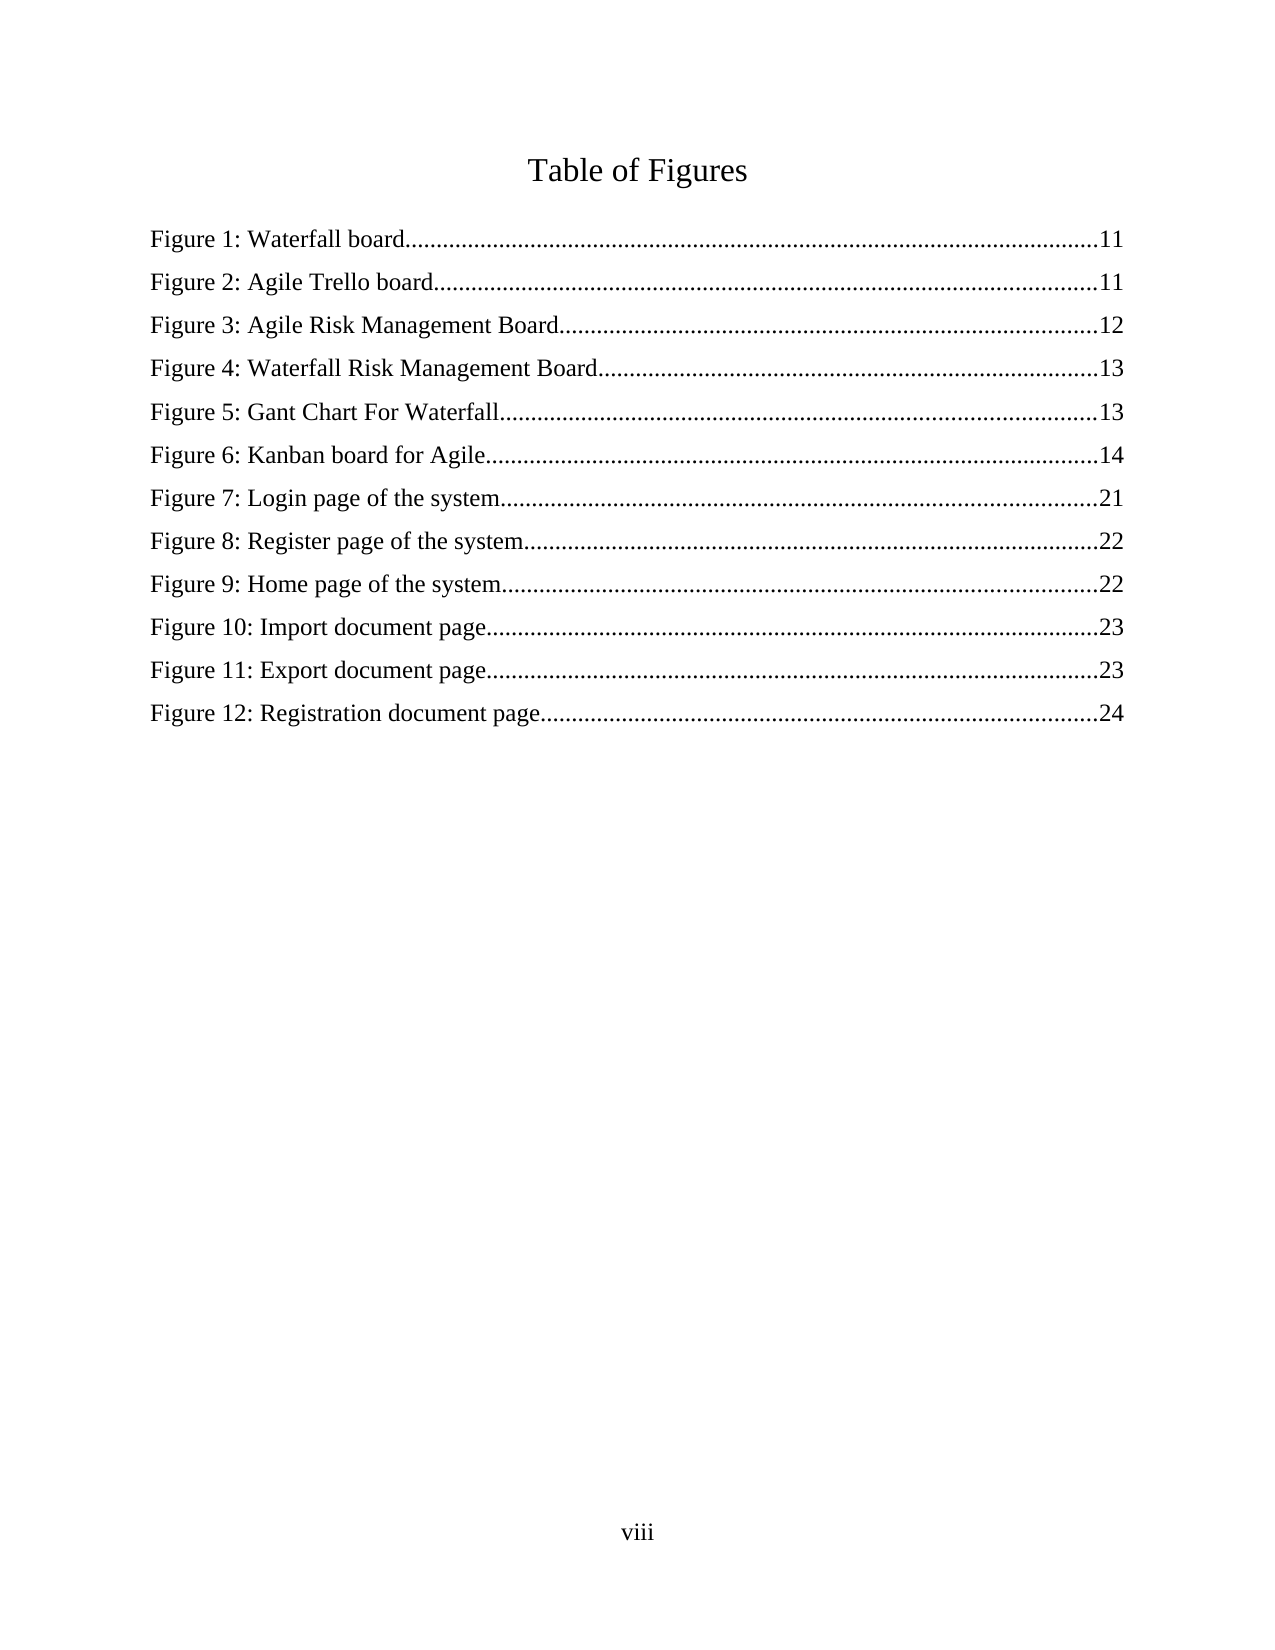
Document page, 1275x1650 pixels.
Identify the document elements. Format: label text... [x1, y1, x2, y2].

text Figure 9: Home page of the system 22 [150, 569, 1125, 598]
text Figure 12: Registration document page 24 [150, 698, 1125, 727]
text Figure 4: Waterfall Risk Management Board 13 [150, 353, 1125, 382]
text Figure 10: Import document page 23 [150, 612, 1125, 641]
text Figure 5: Gant Chart For Waterfall 13 [150, 397, 1125, 425]
text Figure 6: Kanban board for Agile 14 [150, 440, 1125, 468]
text Figure 2: Agile Trello board 11 [150, 267, 1125, 296]
text Figure 11: Export document page 23 [150, 655, 1125, 684]
text Figure 7: Login page of the system 21 [150, 483, 1125, 512]
text Figure 8: Register page of the system 22 [150, 526, 1125, 555]
text Figure 1: Waterfall board 11 [150, 224, 1125, 253]
text Figure 3: Agile Risk Management Board 12 [150, 310, 1125, 339]
text Table of Figures [150, 150, 1125, 188]
